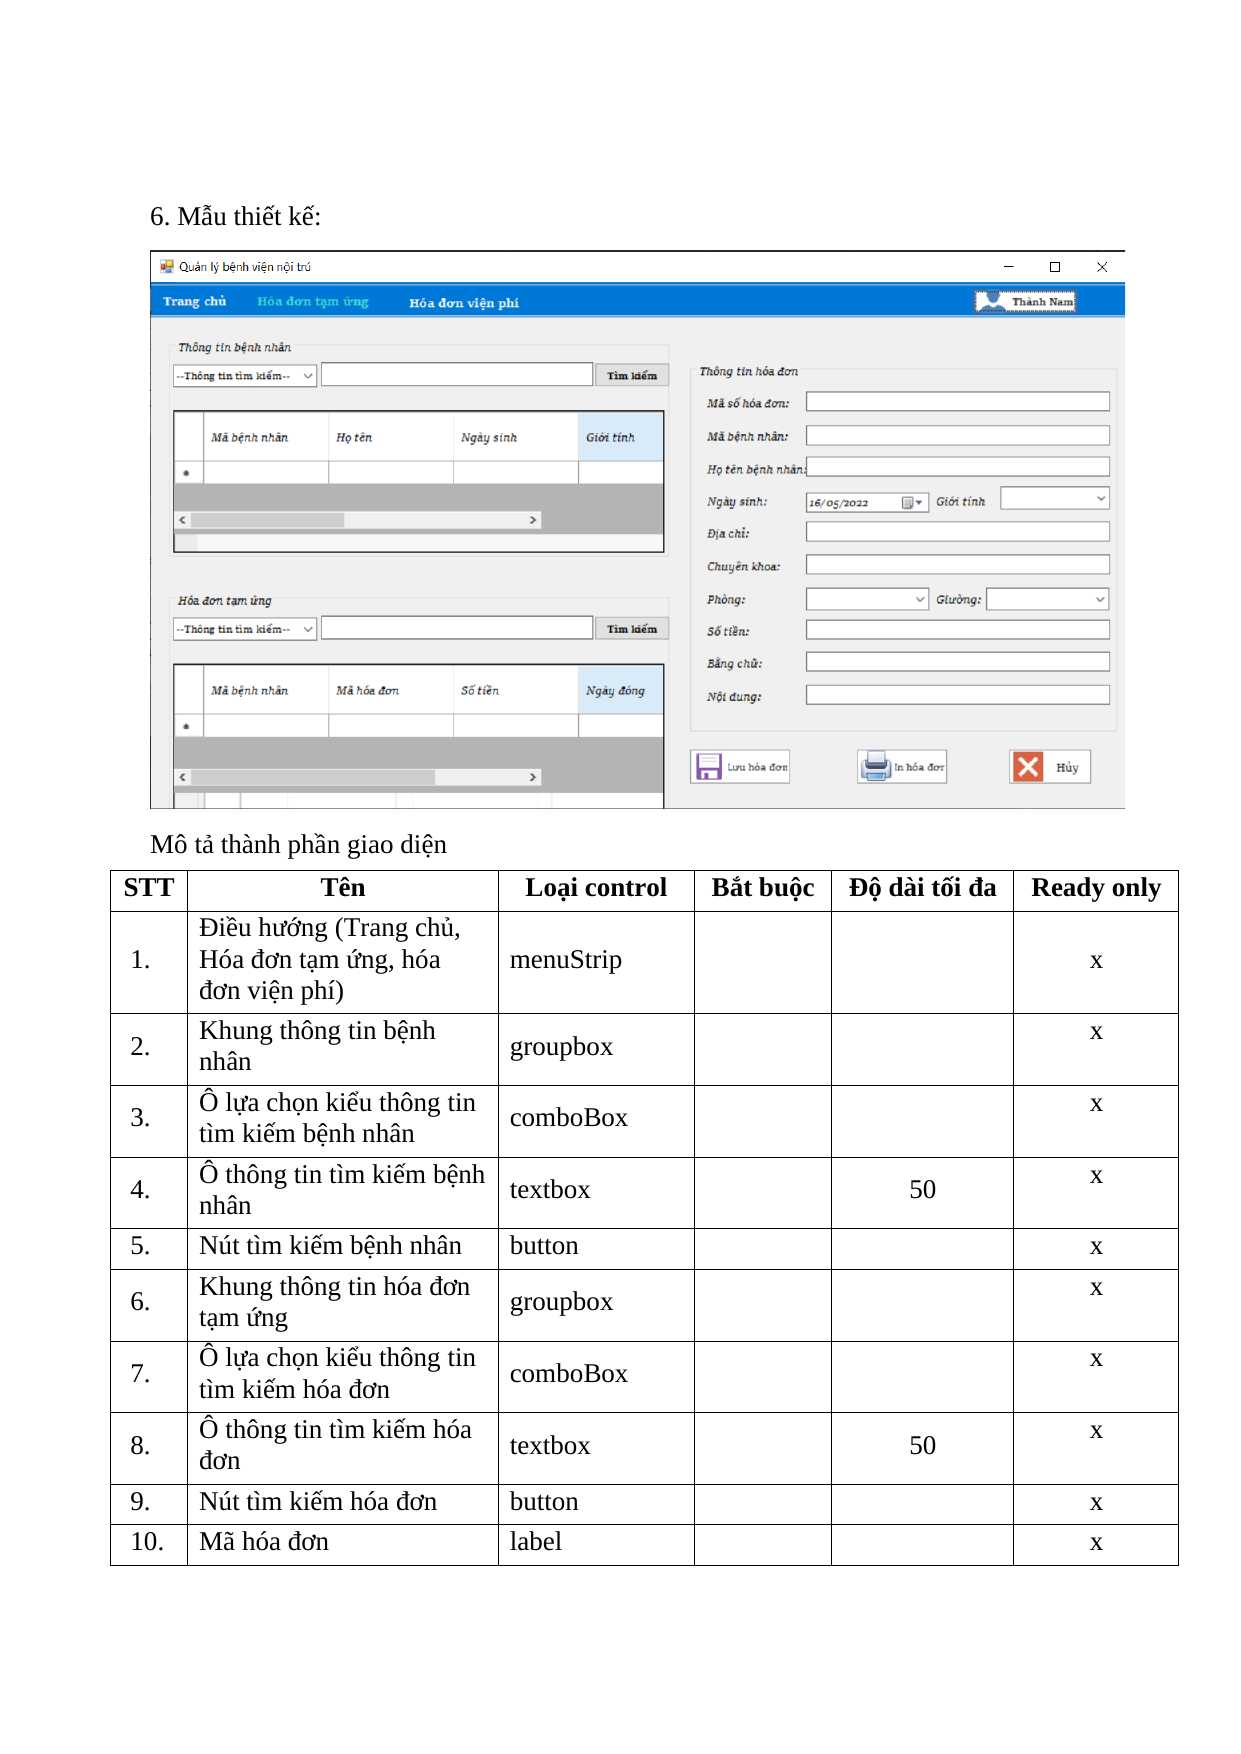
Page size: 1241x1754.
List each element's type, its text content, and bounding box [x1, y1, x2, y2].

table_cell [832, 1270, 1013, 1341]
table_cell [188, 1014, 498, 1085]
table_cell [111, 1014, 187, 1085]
picture [150, 250, 1125, 809]
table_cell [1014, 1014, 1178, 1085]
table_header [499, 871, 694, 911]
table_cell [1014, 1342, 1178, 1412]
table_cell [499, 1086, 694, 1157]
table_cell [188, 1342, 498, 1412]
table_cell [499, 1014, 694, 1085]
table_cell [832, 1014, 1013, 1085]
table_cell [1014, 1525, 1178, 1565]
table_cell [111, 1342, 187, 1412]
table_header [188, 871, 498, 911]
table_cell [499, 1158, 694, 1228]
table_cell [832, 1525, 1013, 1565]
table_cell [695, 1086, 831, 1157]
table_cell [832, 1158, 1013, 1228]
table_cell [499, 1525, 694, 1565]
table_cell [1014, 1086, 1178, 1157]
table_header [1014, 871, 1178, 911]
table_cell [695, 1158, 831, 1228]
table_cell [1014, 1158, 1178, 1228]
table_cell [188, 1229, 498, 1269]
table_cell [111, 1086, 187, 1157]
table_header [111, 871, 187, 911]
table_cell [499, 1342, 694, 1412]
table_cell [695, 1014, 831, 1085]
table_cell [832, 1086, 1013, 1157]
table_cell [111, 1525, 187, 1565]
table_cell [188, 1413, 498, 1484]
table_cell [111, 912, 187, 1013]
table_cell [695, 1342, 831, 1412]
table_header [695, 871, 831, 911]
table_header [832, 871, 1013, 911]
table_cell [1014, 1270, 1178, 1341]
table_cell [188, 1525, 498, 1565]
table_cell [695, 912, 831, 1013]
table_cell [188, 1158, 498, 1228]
text Mô tả thành phần giao diện [150, 828, 1090, 859]
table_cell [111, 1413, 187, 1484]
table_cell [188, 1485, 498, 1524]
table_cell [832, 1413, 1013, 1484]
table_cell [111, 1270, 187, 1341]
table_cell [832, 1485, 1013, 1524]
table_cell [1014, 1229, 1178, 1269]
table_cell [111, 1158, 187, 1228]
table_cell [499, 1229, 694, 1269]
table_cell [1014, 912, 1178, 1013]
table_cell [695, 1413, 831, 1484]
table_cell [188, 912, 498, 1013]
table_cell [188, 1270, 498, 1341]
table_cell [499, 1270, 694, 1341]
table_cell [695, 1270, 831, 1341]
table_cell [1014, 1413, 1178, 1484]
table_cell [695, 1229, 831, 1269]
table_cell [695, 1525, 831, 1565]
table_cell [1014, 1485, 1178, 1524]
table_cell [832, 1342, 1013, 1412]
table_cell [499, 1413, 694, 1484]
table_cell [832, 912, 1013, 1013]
text 6. Mẫu thiết kế: [150, 200, 1090, 231]
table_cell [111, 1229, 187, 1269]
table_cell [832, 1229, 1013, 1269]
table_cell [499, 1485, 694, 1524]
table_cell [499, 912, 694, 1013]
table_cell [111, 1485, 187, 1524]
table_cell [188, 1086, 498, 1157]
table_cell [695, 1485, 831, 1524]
